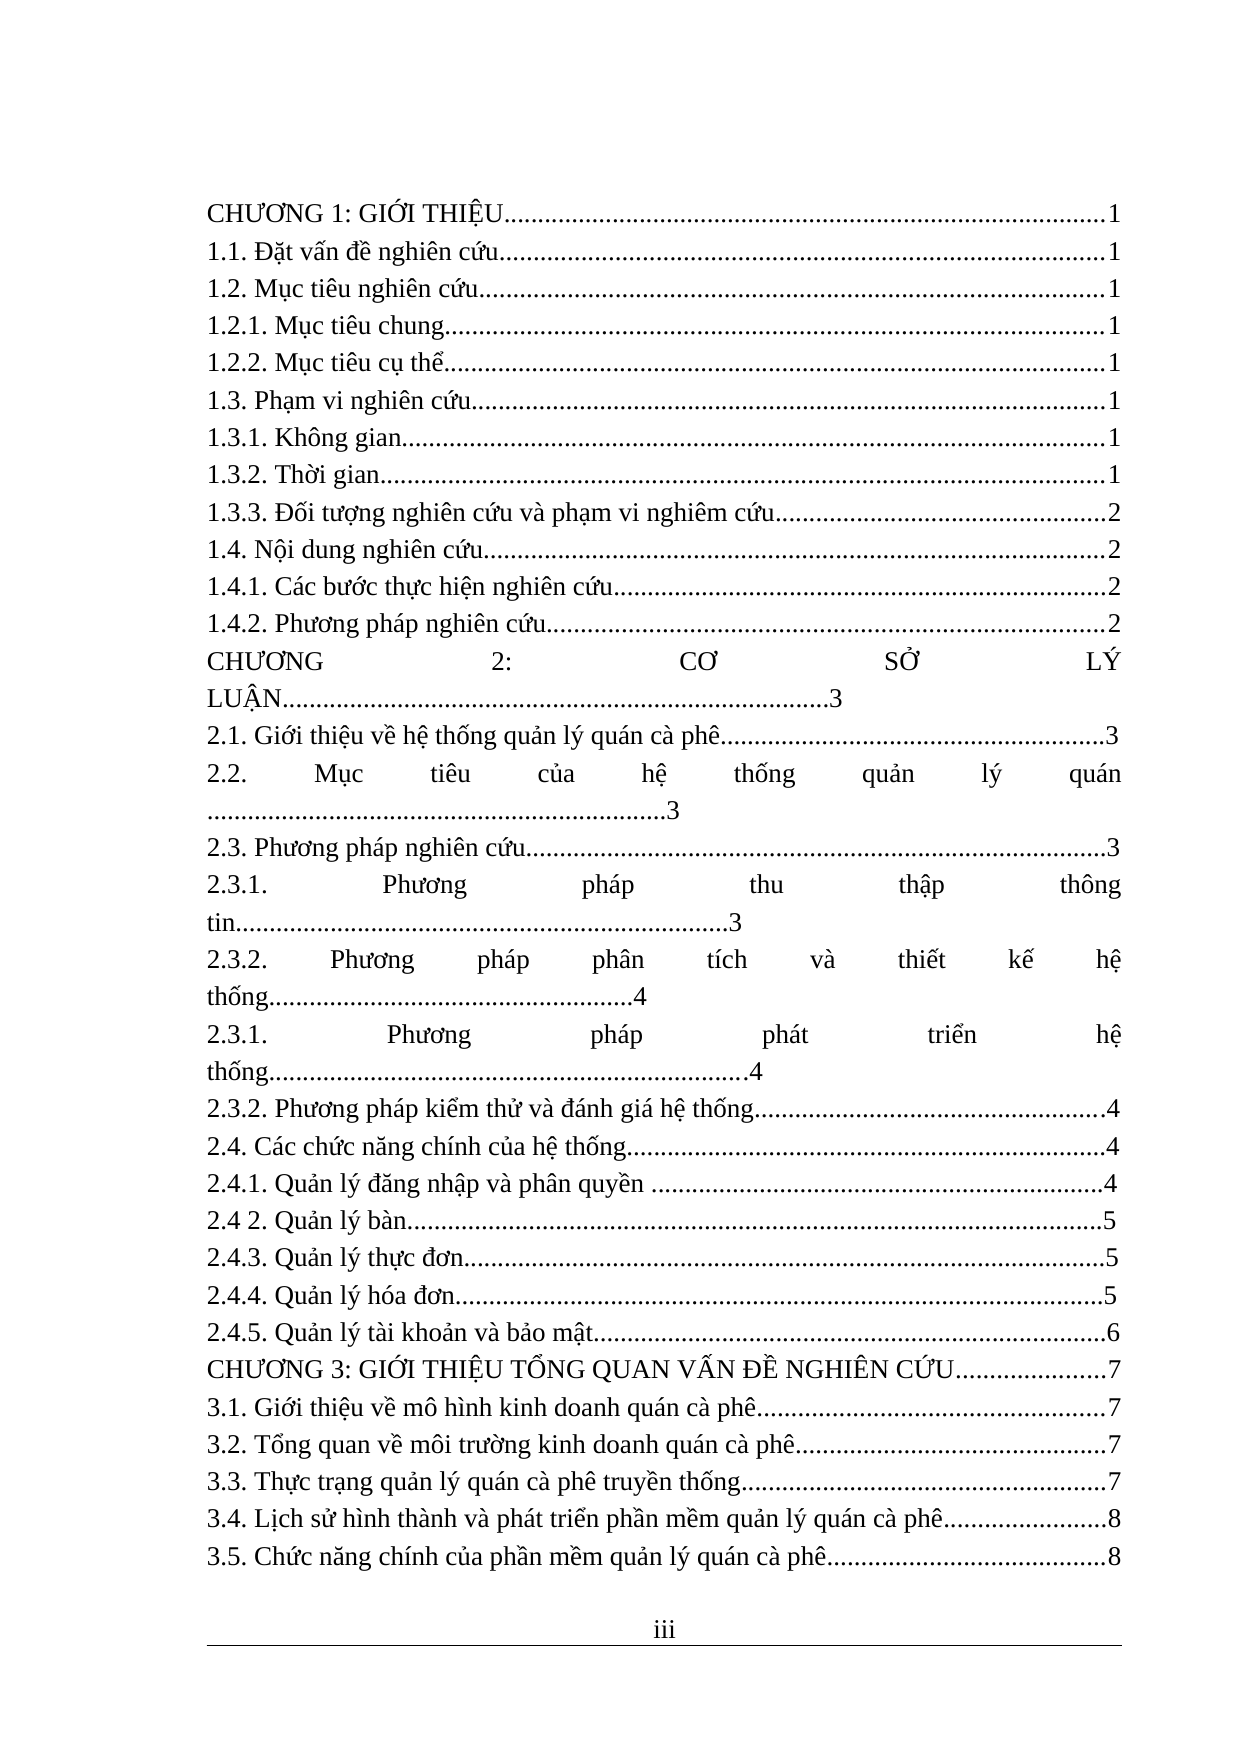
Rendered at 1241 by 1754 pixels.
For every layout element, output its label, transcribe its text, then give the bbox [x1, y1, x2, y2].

text 1.1. Đặt vấn đề nghiên cứu 1 [207, 235, 1122, 266]
text 2.3.2. Phương pháp kiểm thử và đánh giá hệ thống....................................................4 [207, 1092, 1122, 1123]
text 1.3.3. Đối tượng nghiên cứu và phạm vi nghiêm cứu 2 [207, 496, 1122, 527]
text 3.4. Lịch sử hình thành và phát triển phần mềm quản lý quán cà phê 8 [207, 1503, 1122, 1534]
text 2.2. Mục tiêu của hệ thống quản lý quán ....................................................................3 [207, 757, 1122, 825]
text 1.2.2. Mục tiêu cụ thể 1 [207, 347, 1122, 378]
text 2.4.1. Quản lý đăng nhập và phân quyền ...................................................................4 [207, 1167, 1122, 1198]
text 2.3. Phương pháp nghiên cứu......................................................................................3 [207, 831, 1122, 862]
text 1.4.1. Các bước thực hiện nghiên cứu 2 [207, 570, 1122, 601]
text CHƯƠNG 1: GIỚI THIỆU 1 [207, 197, 1122, 228]
text 3.5. Chức năng chính của phần mềm quản lý quán cà phê 8 [207, 1540, 1122, 1571]
text 1.3. Phạm vi nghiên cứu 1 [207, 384, 1122, 415]
text CHƯƠNG 3: GIỚI THIỆU TỔNG QUAN VẤN ĐỀ NGHIÊN CỨU 7 [207, 1353, 1122, 1384]
text 1.3.2. Thời gian 1 [207, 458, 1122, 489]
text 2.3.2. Phương pháp phân tích và thiết kế hệ thống......................................................4 [207, 943, 1122, 1012]
text 2.4. Các chức năng chính của hệ thống.......................................................................4 [207, 1130, 1122, 1161]
text 3.1. Giới thiệu về mô hình kinh doanh quán cà phê 7 [207, 1391, 1122, 1422]
text 2.3.1. Phương pháp phát triển hệ thống.......................................................................4 [207, 1018, 1122, 1086]
text CHƯƠNG 2: CƠ SỞ LÝ LUẬN.................................................................................3 [207, 645, 1122, 713]
text 2.4.3. Quản lý thực đơn...............................................................................................5 [207, 1242, 1122, 1273]
text 1.3.1. Không gian 1 [207, 421, 1122, 452]
text 1.2.1. Mục tiêu chung 1 [207, 309, 1122, 340]
text 1.2. Mục tiêu nghiên cứu 1 [207, 272, 1122, 303]
text 2.4.4. Quản lý hóa đơn................................................................................................5 [207, 1279, 1122, 1310]
text 2.4.5. Quản lý tài khoản và bảo mật............................................................................6 [207, 1316, 1122, 1347]
text 3.2. Tổng quan về môi trường kinh doanh quán cà phê 7 [207, 1428, 1122, 1459]
text 3.3. Thực trạng quản lý quán cà phê truyền thống 7 [207, 1465, 1122, 1496]
text 1.4.2. Phương pháp nghiên cứu 2 [207, 608, 1122, 639]
text 2.4 2. Quản lý bàn.......................................................................................................5 [207, 1204, 1122, 1235]
text 2.1. Giới thiệu về hệ thống quản lý quán cà phê.........................................................3 [207, 719, 1122, 751]
text 1.4. Nội dung nghiên cứu 2 [207, 533, 1122, 564]
text 2.3.1. Phương pháp thu thập thông tin.........................................................................3 [207, 869, 1122, 937]
